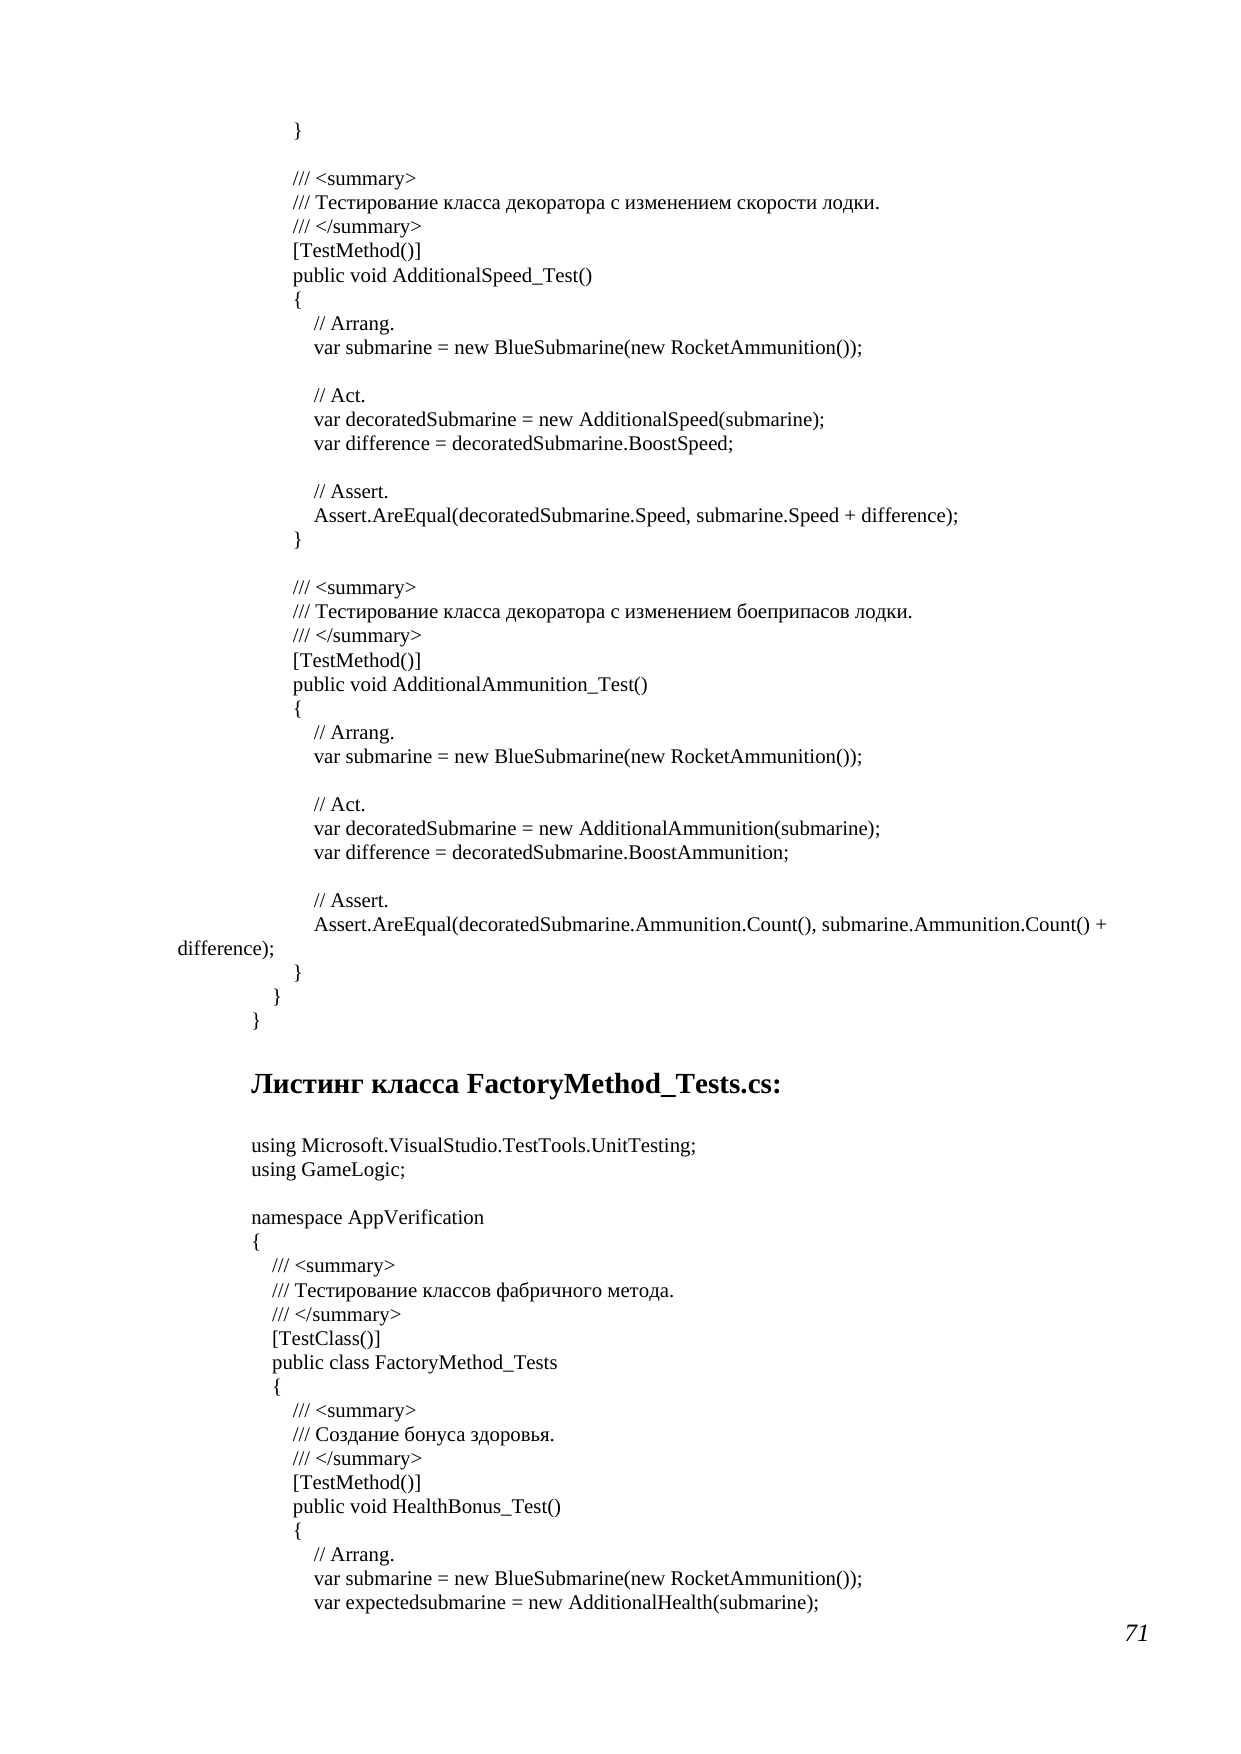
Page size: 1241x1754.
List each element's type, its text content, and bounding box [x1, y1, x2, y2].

text { [177, 287, 1152, 311]
text var submarine = new BlueSubmarine(new RocketAmmunition()); [177, 335, 1152, 359]
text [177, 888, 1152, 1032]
text public void AdditionalSpeed_Test() [177, 262, 1152, 287]
text [TestMethod()] [177, 238, 1152, 262]
text // Arrang. [177, 311, 1152, 335]
text /// </summary> [177, 214, 1152, 238]
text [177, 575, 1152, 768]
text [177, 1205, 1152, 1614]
text /// <summary> [177, 166, 1152, 190]
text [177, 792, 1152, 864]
text } [177, 118, 1152, 142]
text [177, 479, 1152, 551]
text // Act. [177, 383, 1152, 407]
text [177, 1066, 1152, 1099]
text /// Тестирование класса декоратора с изменением скорости лодки. [177, 190, 1152, 214]
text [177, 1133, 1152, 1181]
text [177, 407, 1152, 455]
